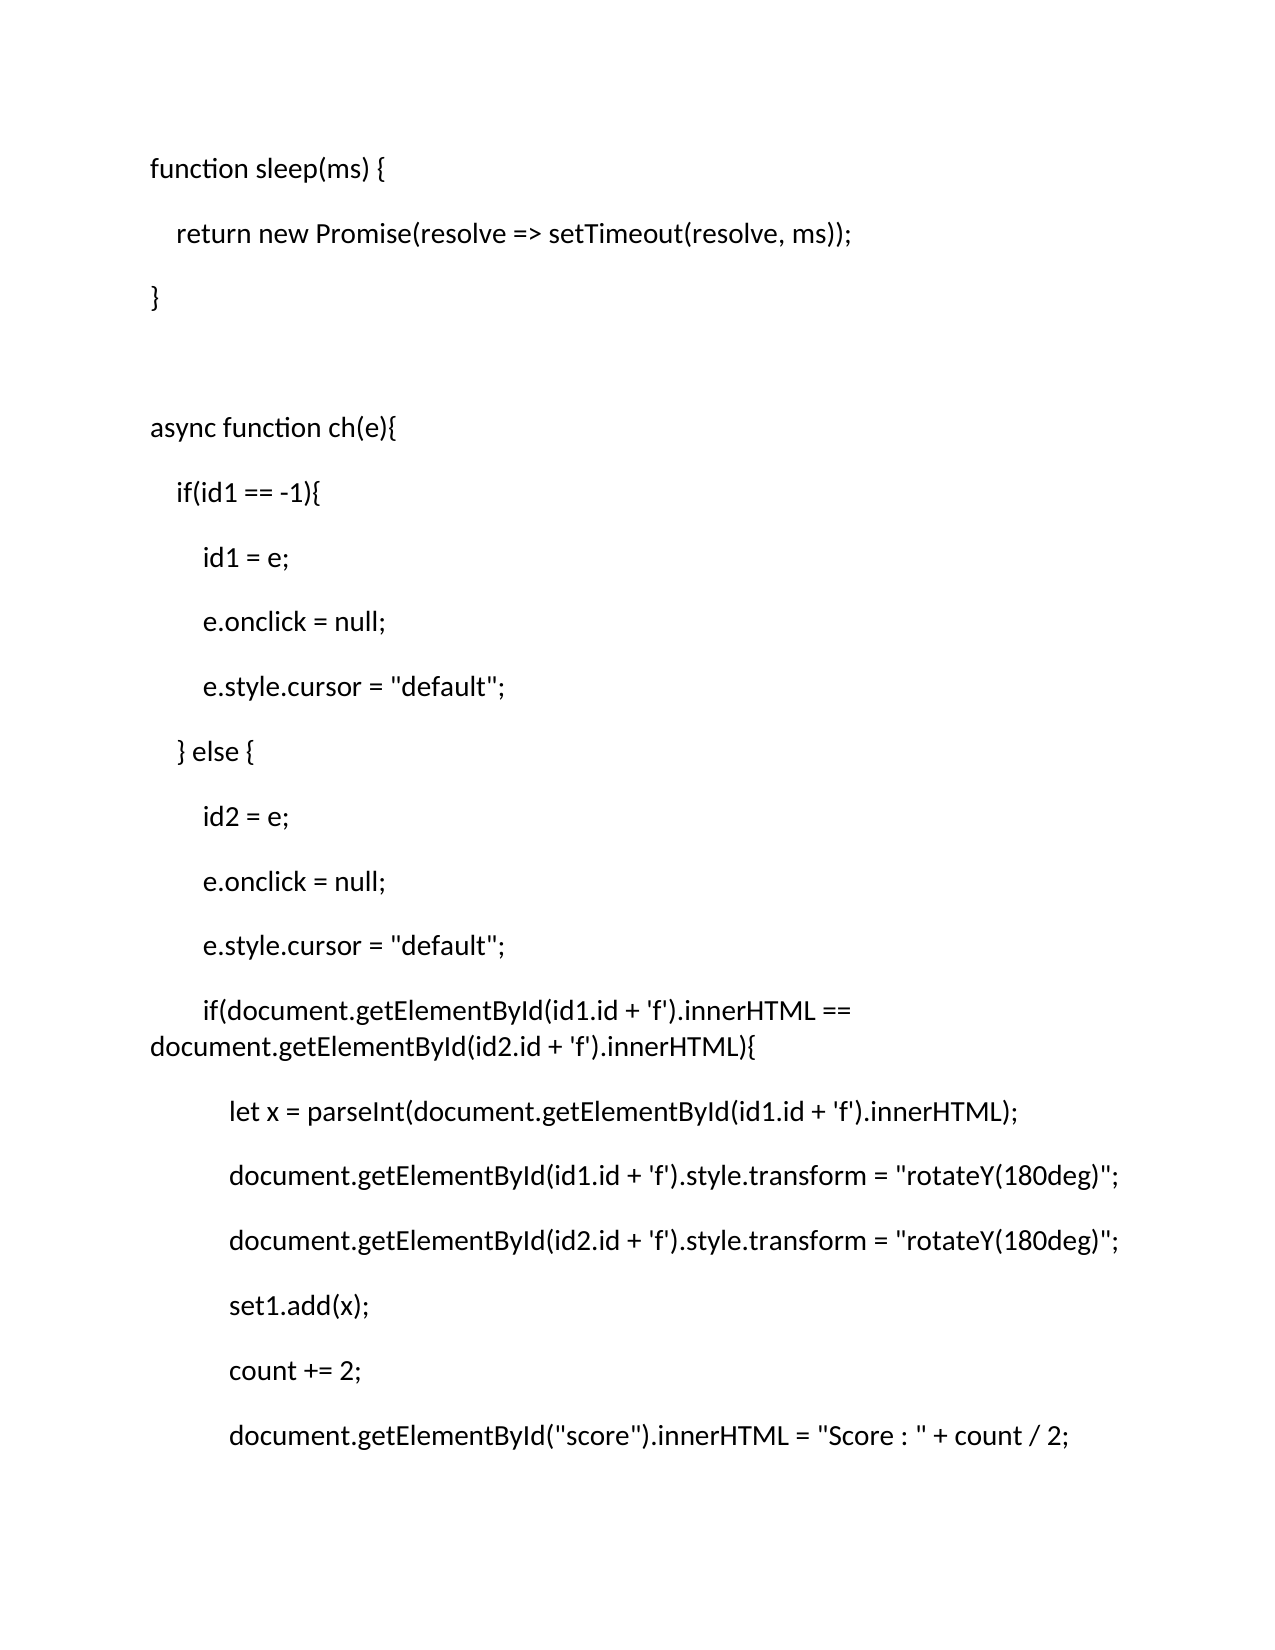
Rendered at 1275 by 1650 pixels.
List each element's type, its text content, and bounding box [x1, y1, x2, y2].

text count += 2; [150, 1352, 1125, 1387]
text id1 = e; [150, 539, 1125, 574]
text if(document.getElementById(id1.id + 'f').innerHTML == document.getElementById(id2.id + 'f').innerHTML){ [150, 992, 1125, 1063]
text document.getElementById("score").innerHTML = "Score : " + count / 2; [150, 1417, 1125, 1452]
text e.style.cursor = "default"; [150, 927, 1125, 963]
text return new Promise(resolve => setTimeout(resolve, ms)); [150, 215, 1125, 250]
text e.onclick = null; [150, 603, 1125, 639]
text set1.add(x); [150, 1287, 1125, 1323]
text let x = parseInt(document.getElementById(id1.id + 'f').innerHTML); [150, 1093, 1125, 1128]
text e.onclick = null; [150, 863, 1125, 898]
text async function ch(e){ [150, 409, 1125, 445]
text } else { [150, 733, 1125, 769]
text e.style.cursor = "default"; [150, 668, 1125, 704]
text if(id1 == -1){ [150, 474, 1125, 509]
text } [150, 279, 1125, 315]
text function sleep(ms) { [150, 150, 1125, 186]
text document.getElementById(id2.id + 'f').style.transform = "rotateY(180deg)"; [150, 1222, 1125, 1258]
text id2 = e; [150, 798, 1125, 833]
text document.getElementById(id1.id + 'f').style.transform = "rotateY(180deg)"; [150, 1157, 1125, 1193]
